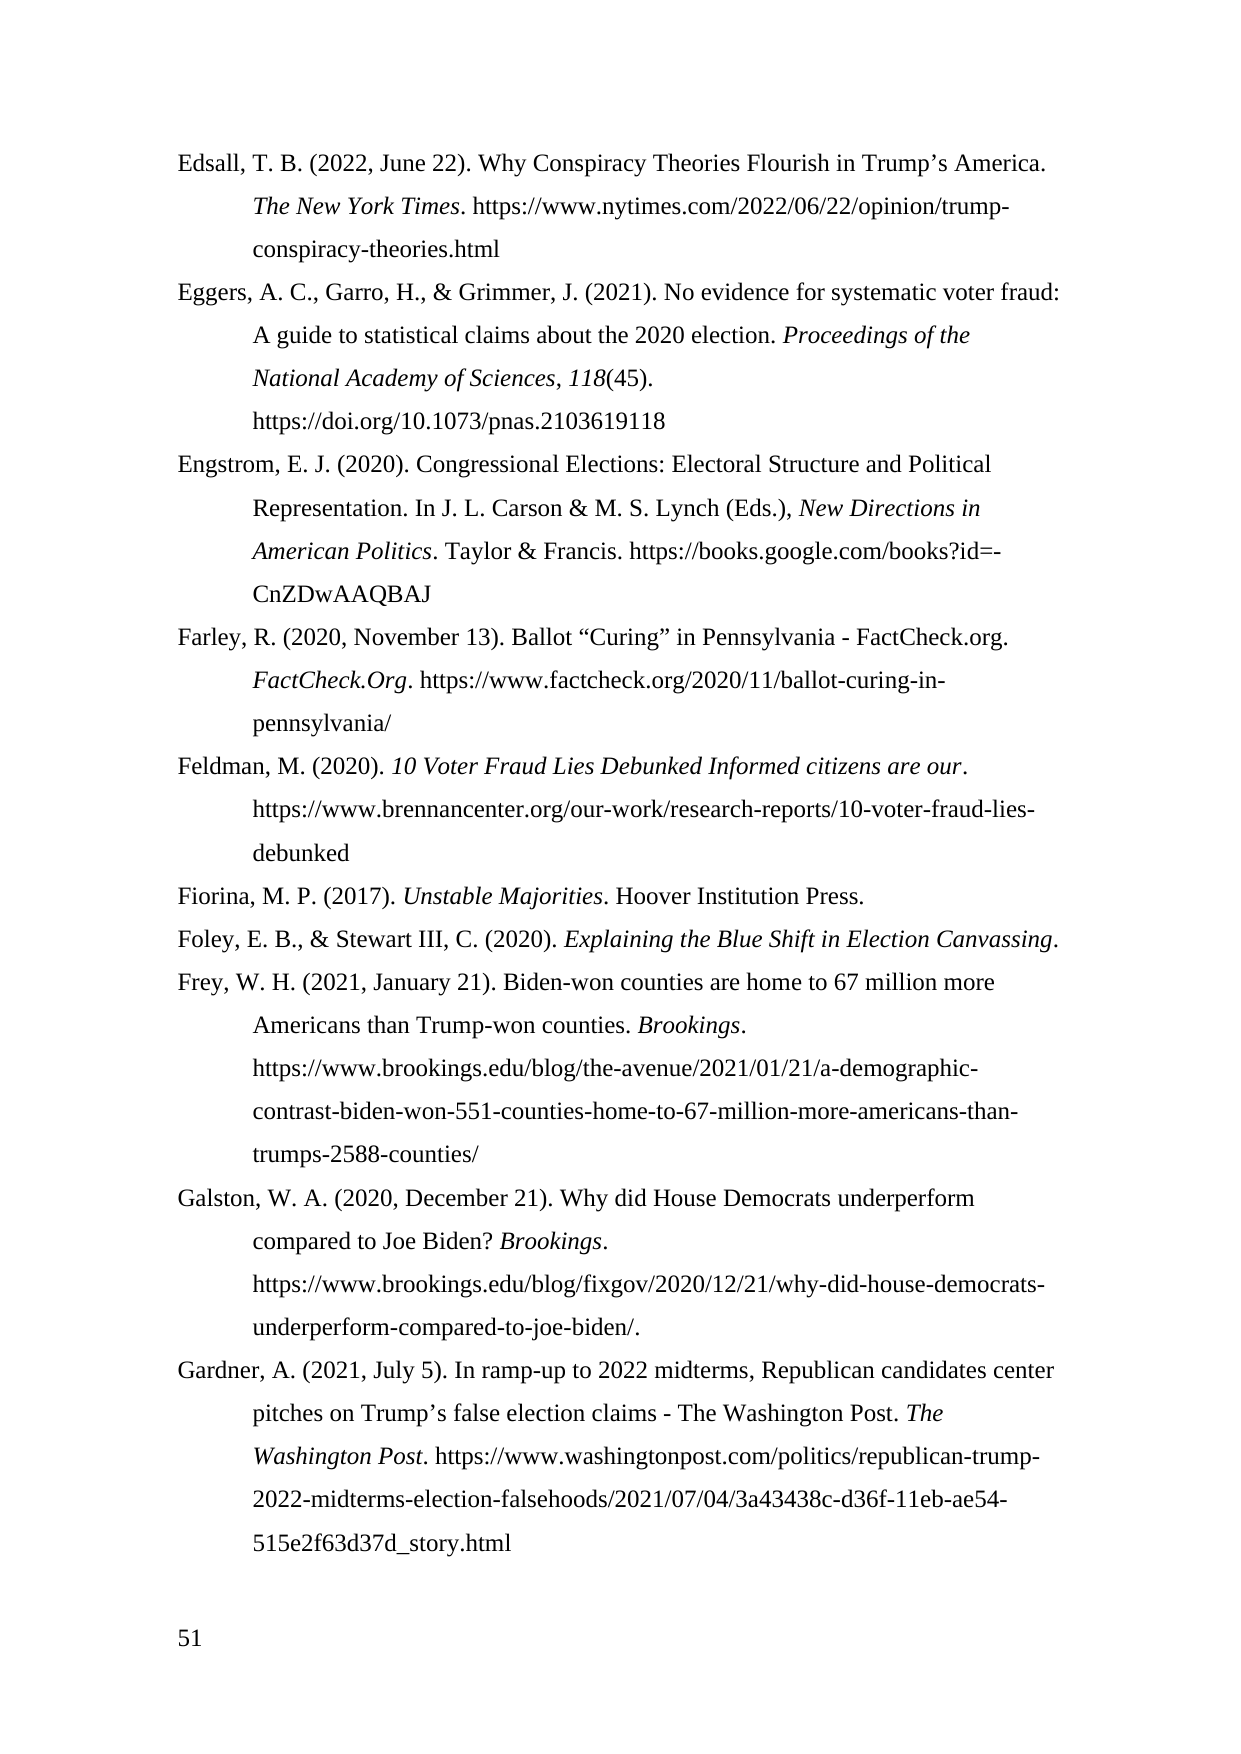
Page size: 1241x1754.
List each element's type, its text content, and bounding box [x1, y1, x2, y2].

text Edsall, T. B. (2022, June 22). Why Conspiracy Theories Flourish in Trump’s America. The New York Times. https://www.nytimes.com/2022/06/22/opinion/trump-conspiracy-theories.html [177, 148, 1063, 263]
text Eggers, A. C., Garro, H., & Grimmer, J. (2021). No evidence for systematic voter fraud: A guide to statistical claims about the 2020 election. Proceedings of the National Academy of Sciences, 118(45). https://doi.org/10.1073/pnas.2103619118 [177, 277, 1063, 435]
text Farley, R. (2020, November 13). Ballot “Curing” in Pennsylvania - FactCheck.org. FactCheck.Org. https://www.factcheck.org/2020/11/ballot-curing-in-pennsylvania/ [177, 622, 1063, 737]
text Feldman, M. (2020). 10 Voter Fraud Lies Debunked Informed citizens are our. https://www.brennancenter.org/our-work/research-reports/10-voter-fraud-lies-debunked [177, 751, 1063, 866]
text Galston, W. A. (2020, December 21). Why did House Democrats underperform compared to Joe Biden? Brookings. https://www.brookings.edu/blog/fixgov/2020/12/21/why-did-house-democrats-underperform-compared-to-joe-biden/. [177, 1183, 1063, 1341]
text Foley, E. B., & Stewart III, C. (2020). Explaining the Blue Shift in Election Canvassing. [177, 924, 1063, 953]
text Fiorina, M. P. (2017). Unstable Majorities. Hoover Institution Press. [177, 881, 1063, 909]
text Engstrom, E. J. (2020). Congressional Elections: Electoral Structure and Political Representation. In J. L. Carson & M. S. Lynch (Eds.), New Directions in American Politics. Taylor & Francis. https://books.google.com/books?id=-CnZDwAAQBAJ [177, 449, 1063, 608]
text Frey, W. H. (2021, January 21). Biden-won counties are home to 67 million more Americans than Trump-won counties. Brookings. https://www.brookings.edu/blog/the-avenue/2021/01/21/a-demographic-contrast-biden-won-551-counties-home-to-67-million-more-americans-than-trumps-2588-counties/ [177, 967, 1063, 1168]
text Gardner, A. (2021, July 5). In ramp-up to 2022 midterms, Republican candidates center pitches on Trump’s false election claims - The Washington Post. The Washington Post. https://www.washingtonpost.com/politics/republican-trump-2022-midterms-election-falsehoods/2021/07/04/3a43438c-d36f-11eb-ae54-515e2f63d37d_story.html [177, 1355, 1063, 1556]
